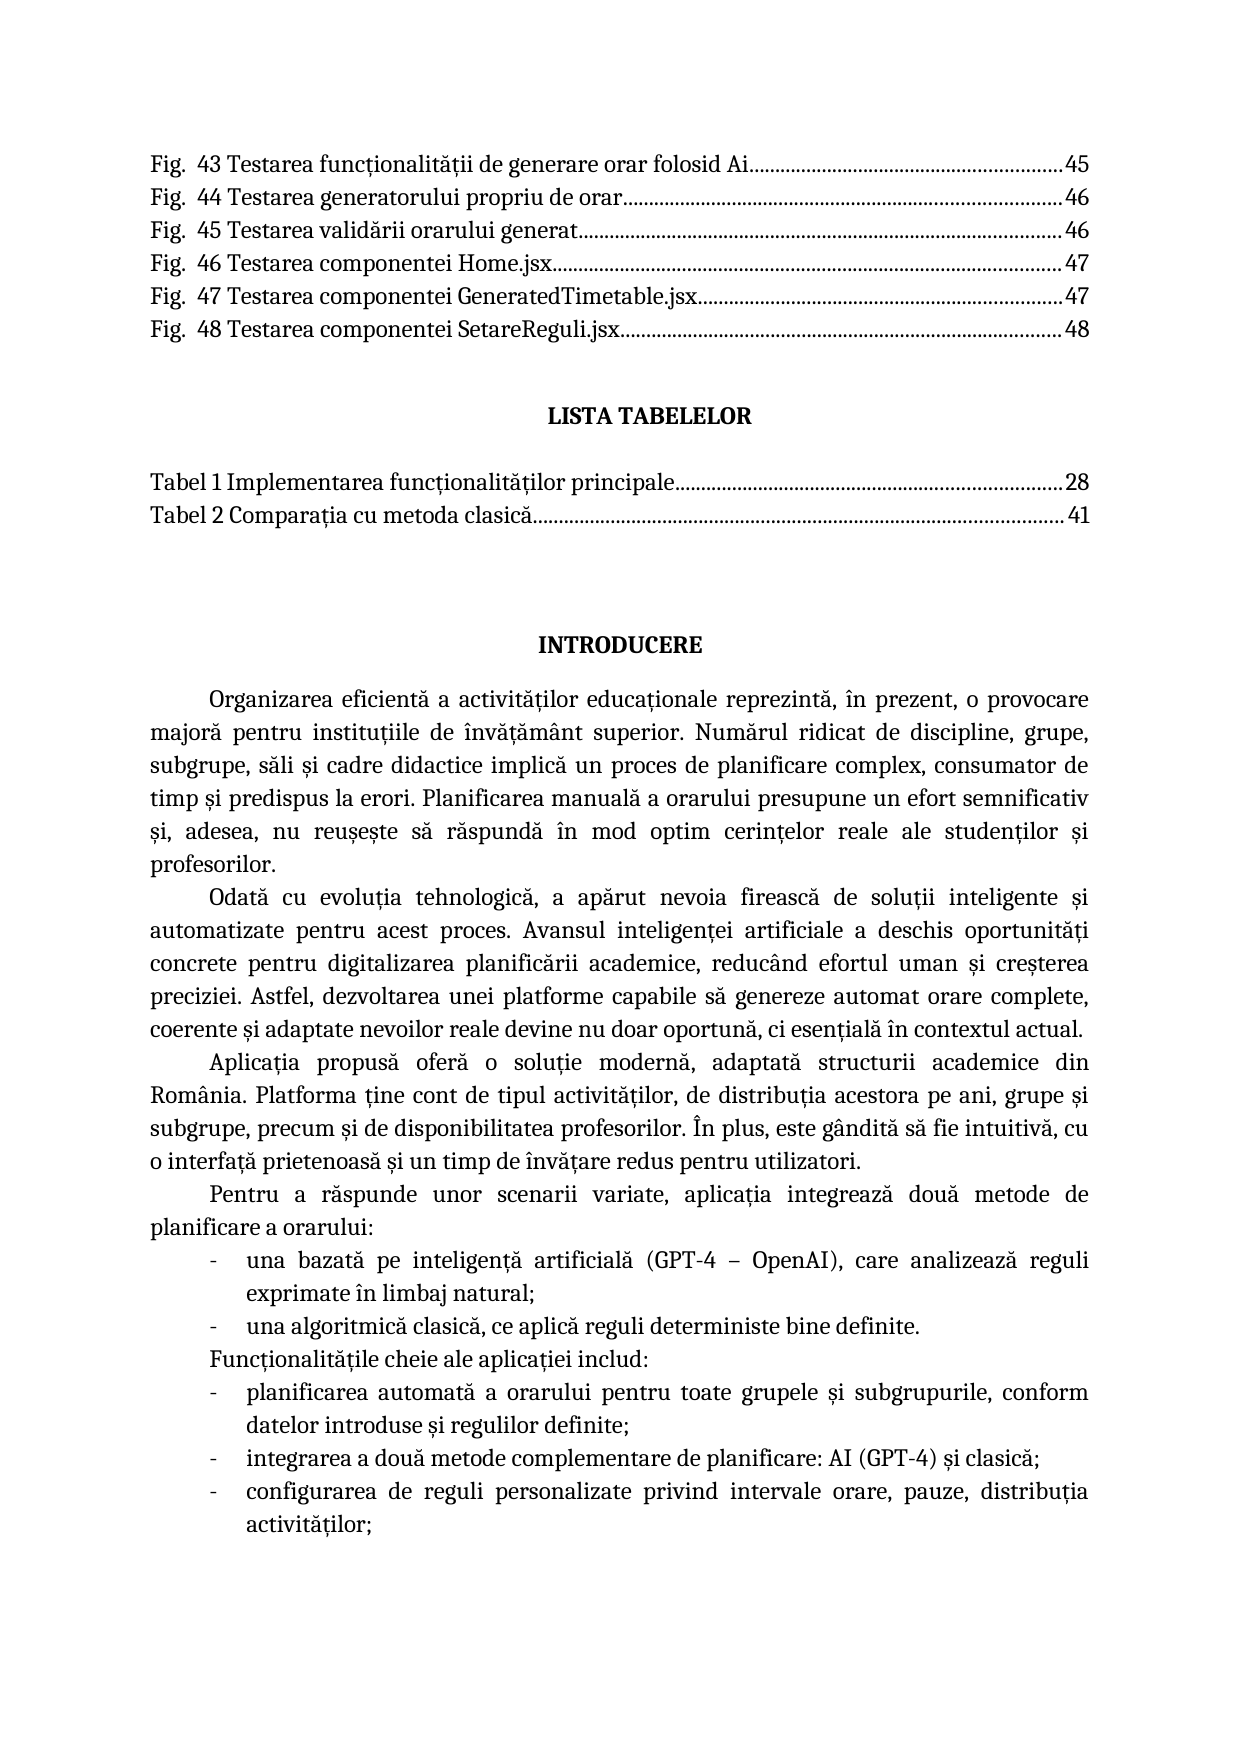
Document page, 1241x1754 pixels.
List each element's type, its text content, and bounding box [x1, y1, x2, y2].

text Fig. 44 Testarea generatorului propriu de orar 46 [150, 183, 1090, 212]
text Funcționalitățile cheie ale aplicației includ: [150, 1345, 1090, 1374]
text Tabel 2 Comparația cu metoda clasică 41 [150, 501, 1090, 530]
text Fig. 47 Testarea componentei GeneratedTimetable.jsx 47 [150, 282, 1090, 311]
text Aplicația propusă oferă o soluție modernă, adaptată structurii academice din România. Platforma ține cont de tipul activităților, de distribuția acestora pe ani, grupe și subgrupe, precum și de disponibilitatea profesorilor. În plus, este gândită să fie intuitivă, cu o interfață prietenoasă și un timp de învățare redus pentru utilizatori. [150, 1048, 1090, 1176]
list una algoritmică clasică, ce aplică reguli deterministe bine definite. [209, 1312, 1090, 1341]
text Fig. 43 Testarea funcționalității de generare orar folosid Ai 45 [150, 150, 1090, 179]
text Odată cu evoluția tehnologică, a apărut nevoia firească de soluții inteligente și automatizate pentru acest proces. Avansul inteligenței artificiale a deschis oportunități concrete pentru digitalizarea planificării academice, reducând efortul uman și creșterea preciziei. Astfel, dezvoltarea unei platforme capabile să genereze automat orare complete, coerente și adaptate nevoilor reale devine nu doar oportună, ci esențială în contextul actual. [150, 883, 1090, 1043]
text Tabel 1 Implementarea funcționalităților principale 28 [150, 468, 1090, 497]
subtitle Introducere [150, 631, 1090, 659]
text Fig. 45 Testarea validării orarului generat 46 [150, 216, 1090, 245]
list planificarea automată a orarului pentru toate grupele și subgrupurile, conform datelor introduse și regulilor definite; [209, 1378, 1090, 1440]
list una bazată pe inteligență artificială (GPT-4 – OpenAI), care analizează reguli exprimate în limbaj natural; [209, 1246, 1090, 1308]
text Fig. 46 Testarea componentei Home.jsx 47 [150, 249, 1090, 278]
text Organizarea eficientă a activităților educaționale reprezintă, în prezent, o provocare majoră pentru instituțiile de învățământ superior. Numărul ridicat de discipline, grupe, subgrupe, săli și cadre didactice implică un proces de planificare complex, consumator de timp și predispus la erori. Planificarea manuală a orarului presupune un efort semnificativ și, adesea, nu reușește să răspundă în mod optim cerințelor reale ale studenților și profesorilor. [150, 684, 1090, 878]
list configurarea de reguli personalizate privind intervale orare, pauze, distribuția activităților; [209, 1477, 1090, 1539]
text Pentru a răspunde unor scenarii variate, aplicația integrează două metode de planificare a orarului: [150, 1180, 1090, 1242]
text Fig. 48 Testarea componentei SetareReguli.jsx 48 [150, 315, 1090, 344]
list integrarea a două metode complementare de planificare: AI (GPT-4) și clasică; [209, 1444, 1090, 1473]
text LISTA TABELELOR [150, 402, 1090, 431]
